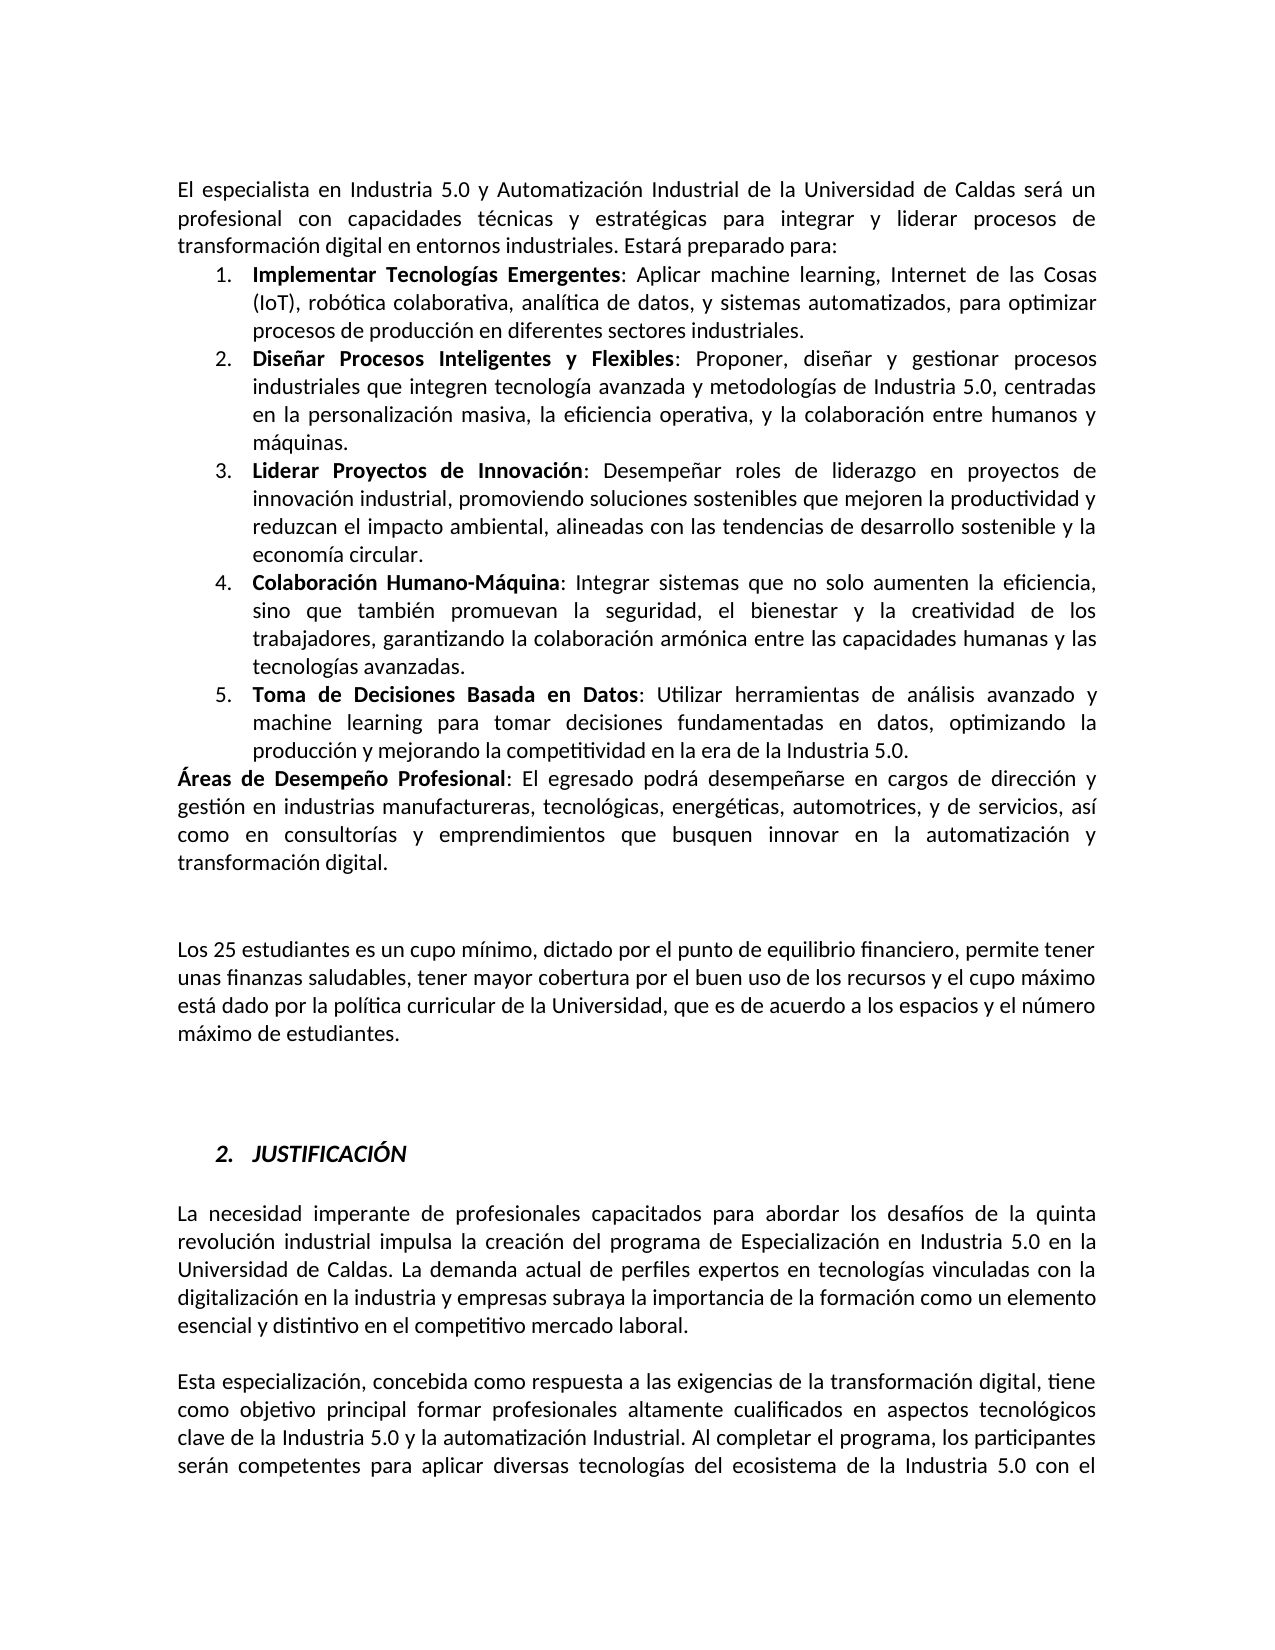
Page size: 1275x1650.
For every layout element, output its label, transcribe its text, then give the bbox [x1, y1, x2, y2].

text Los 25 estudiantes es un cupo mínimo, dictado por el punto de equilibrio financiero, permite tener unas finanzas saludables, tener mayor cobertura por el buen uso de los recursos y el cupo máximo está dado por la política curricular de la Universidad, que es de acuerdo a los espacios y el número máximo de estudiantes. [177, 935, 1098, 1047]
list Toma de Decisiones Basada en Datos: Utilizar herramientas de análisis avanzado y machine learning para tomar decisiones fundamentadas en datos, optimizando la producción y mejorando la competitividad en la era de la Industria 5.0. [215, 680, 1098, 764]
list Colaboración Humano-Máquina: Integrar sistemas que no solo aumenten la eficiencia, sino que también promuevan la seguridad, el bienestar y la creatividad de los trabajadores, garantizando la colaboración armónica entre las capacidades humanas y las tecnologías avanzadas. [215, 568, 1098, 680]
list Implementar Tecnologías Emergentes: Aplicar machine learning, Internet de las Cosas (IoT), robótica colaborativa, analítica de datos, y sistemas automatizados, para optimizar procesos de producción en diferentes sectores industriales. [215, 260, 1098, 344]
text Áreas de Desempeño Profesional: El egresado podrá desempeñarse en cargos de dirección y gestión en industrias manufactureras, tecnológicas, energéticas, automotrices, y de servicios, así como en consultorías y emprendimientos que busquen innovar en la automatización y transformación digital. [177, 764, 1098, 876]
list Diseñar Procesos Inteligentes y Flexibles: Proponer, diseñar y gestionar procesos industriales que integren tecnología avanzada y metodologías de Industria 5.0, centradas en la personalización masiva, la eficiencia operativa, y la colaboración entre humanos y máquinas. [215, 344, 1098, 456]
text La necesidad imperante de profesionales capacitados para abordar los desafíos de la quinta revolución industrial impulsa la creación del programa de Especialización en Industria 5.0 en la Universidad de Caldas. La demanda actual de perfiles expertos en tecnologías vinculadas con la digitalización en la industria y empresas subraya la importancia de la formación como un elemento esencial y distintivo en el competitivo mercado laboral. [177, 1199, 1098, 1339]
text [177, 1367, 1098, 1479]
list JUSTIFICACIÓN [215, 1138, 1098, 1169]
list Liderar Proyectos de Innovación: Desempeñar roles de liderazgo en proyectos de innovación industrial, promoviendo soluciones sostenibles que mejoren la productividad y reduzcan el impacto ambiental, alineadas con las tendencias de desarrollo sostenible y la economía circular. [215, 456, 1098, 568]
text El especialista en Industria 5.0 y Automatización Industrial de la Universidad de Caldas será un profesional con capacidades técnicas y estratégicas para integrar y liderar procesos de transformación digital en entornos industriales. Estará preparado para: [177, 176, 1098, 260]
